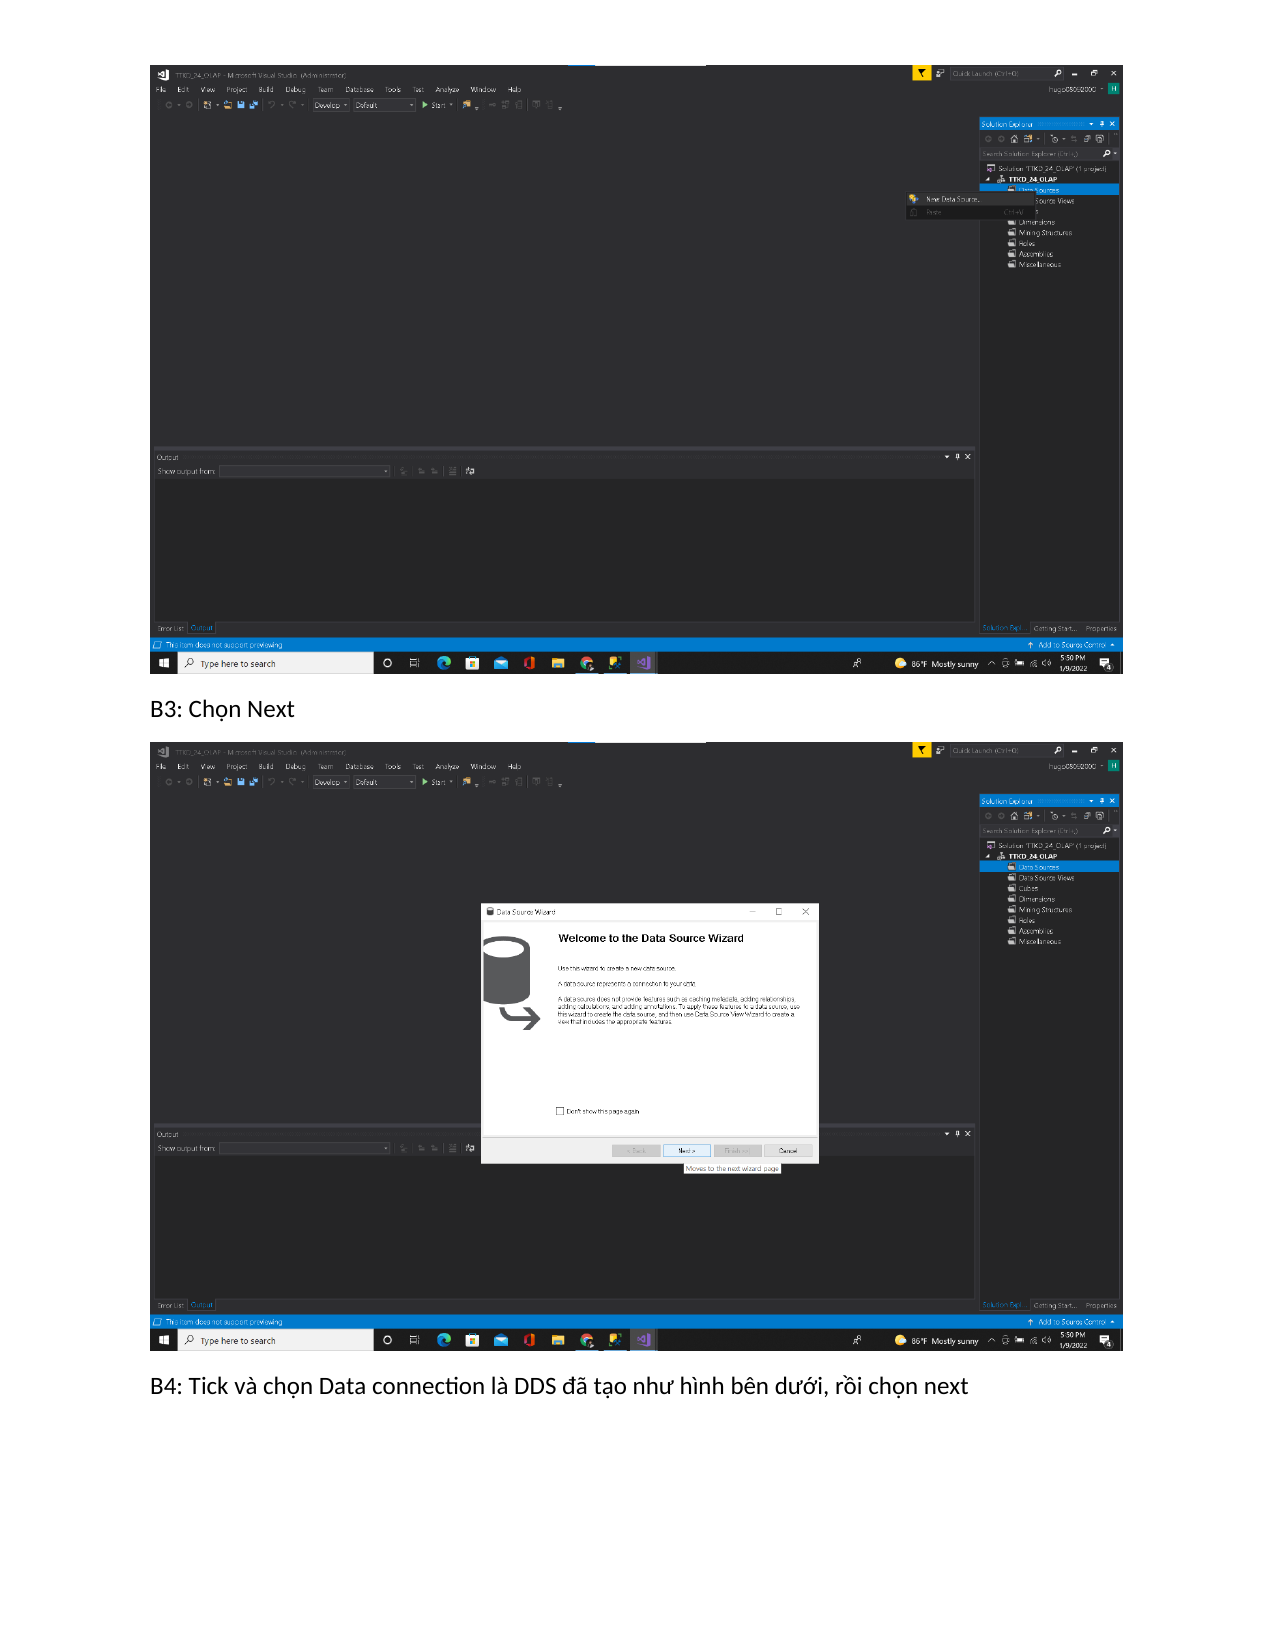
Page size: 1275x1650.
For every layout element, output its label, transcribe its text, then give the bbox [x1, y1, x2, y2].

picture [150, 65, 1123, 674]
picture [150, 742, 1123, 1351]
text B3: Chọn Next [150, 693, 1125, 723]
text B4: Tick và chọn Data connection là DDS đã tạo như hình bên dưới, rồi chọn next [150, 1370, 1125, 1401]
